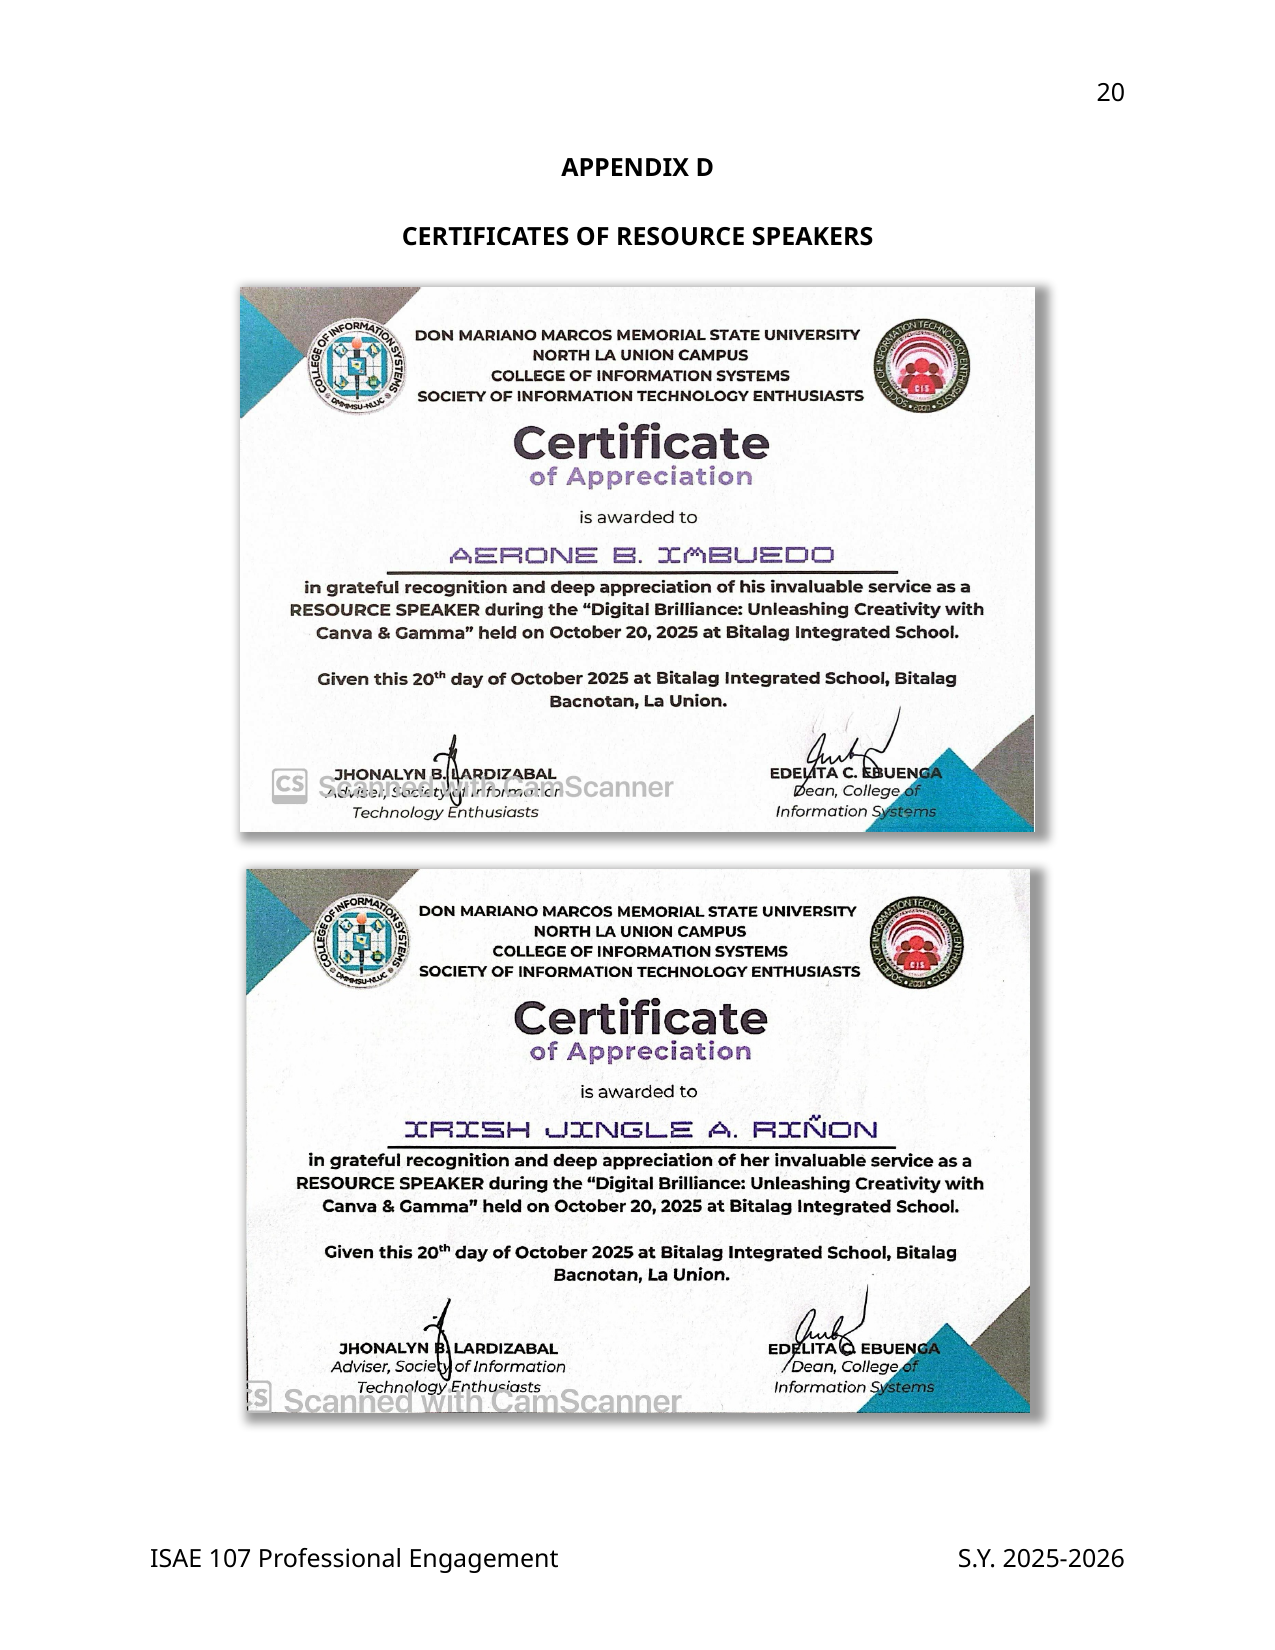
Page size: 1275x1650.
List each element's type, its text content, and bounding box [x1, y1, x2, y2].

picture [943, 1380, 948, 1389]
picture [246, 869, 1030, 1413]
picture [928, 807, 938, 817]
text APPENDIX D [150, 150, 1125, 184]
picture [240, 287, 1035, 832]
picture [960, 1392, 967, 1400]
text CERTIFICATES OF RESOURCE SPEAKERS [150, 218, 1125, 252]
